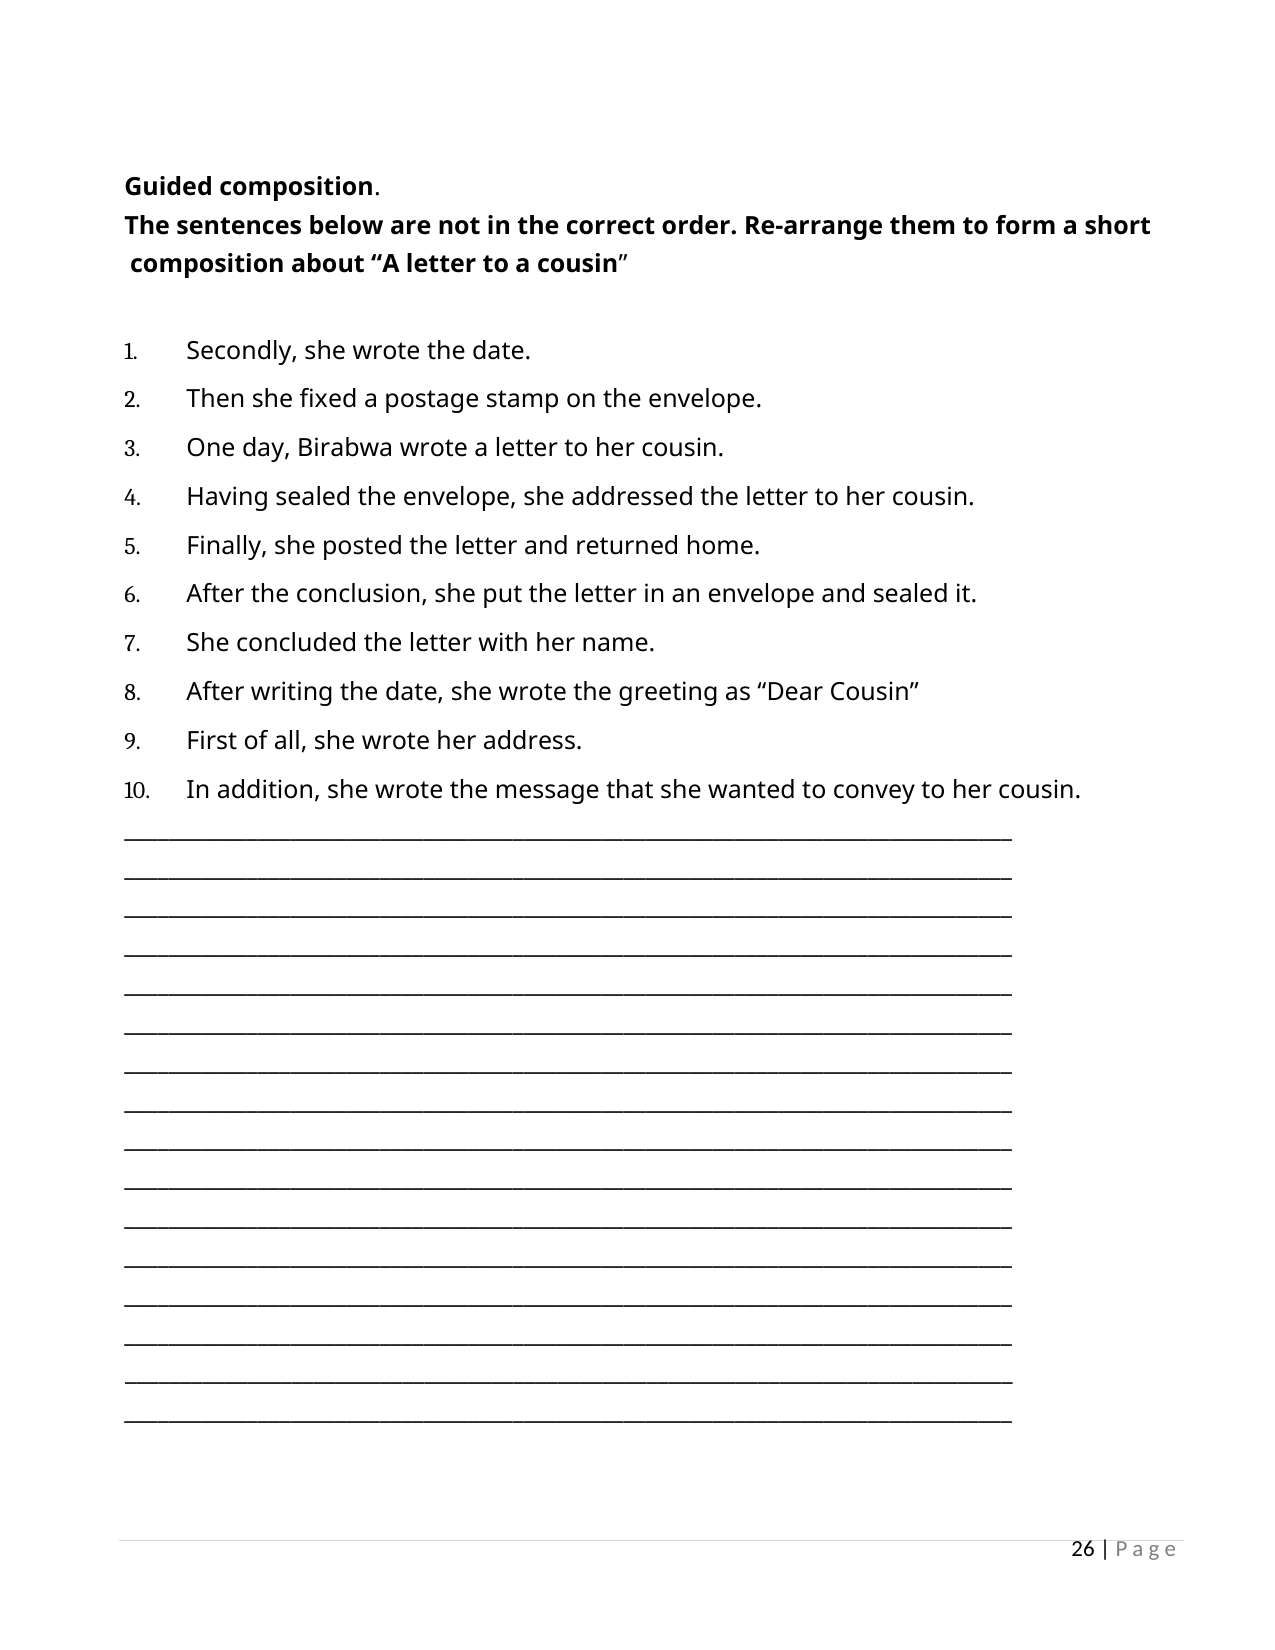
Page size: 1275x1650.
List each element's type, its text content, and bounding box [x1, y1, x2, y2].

text ________________________________________________________________________________ [124, 810, 1182, 844]
text ________________________________________________________________________________ [124, 1043, 1182, 1077]
text ________________________________________________________________________________ [124, 1082, 1182, 1116]
text ________________________________________________________________________________ [124, 1004, 1182, 1039]
list She concluded the letter with her name. [124, 625, 1182, 659]
text ________________________________________________________________________________ ________________________________________________________________________________ [124, 1315, 1182, 1388]
text ________________________________________________________________________________ [124, 1160, 1182, 1194]
list Having sealed the envelope, she addressed the letter to her cousin. [124, 478, 1182, 513]
list In addition, she wrote the message that she wanted to convey to her cousin. [124, 771, 1182, 806]
list Then she fixed a postage stamp on the envelope. [124, 381, 1182, 415]
list After the conclusion, she put the letter in an envelope and sealed it. [124, 576, 1182, 610]
list Finally, she posted the letter and returned home. [124, 527, 1182, 561]
list One day, Birabwa wrote a letter to her cousin. [124, 430, 1182, 464]
text ________________________________________________________________________________ [124, 1199, 1182, 1233]
text ________________________________________________________________________________ [124, 927, 1182, 961]
text ________________________________________________________________________________ [124, 1392, 1182, 1426]
text ________________________________________________________________________________ [124, 1238, 1182, 1272]
text ________________________________________________________________________________ [124, 966, 1182, 1000]
list After writing the date, she wrote the greeting as “Dear Cousin” [124, 674, 1182, 708]
text Guided composition. [124, 168, 1182, 202]
list Secondly, she wrote the date. [124, 332, 1182, 366]
text ________________________________________________________________________________ [124, 1121, 1182, 1155]
text ________________________________________________________________________________ [124, 888, 1182, 922]
list First of all, she wrote her address. [124, 722, 1182, 757]
text ________________________________________________________________________________ [124, 849, 1182, 883]
text ________________________________________________________________________________ [124, 1277, 1182, 1311]
text The sentences below are not in the correct order. Re-arrange them to form a short composition about “A letter to a cousin” [124, 207, 1182, 280]
